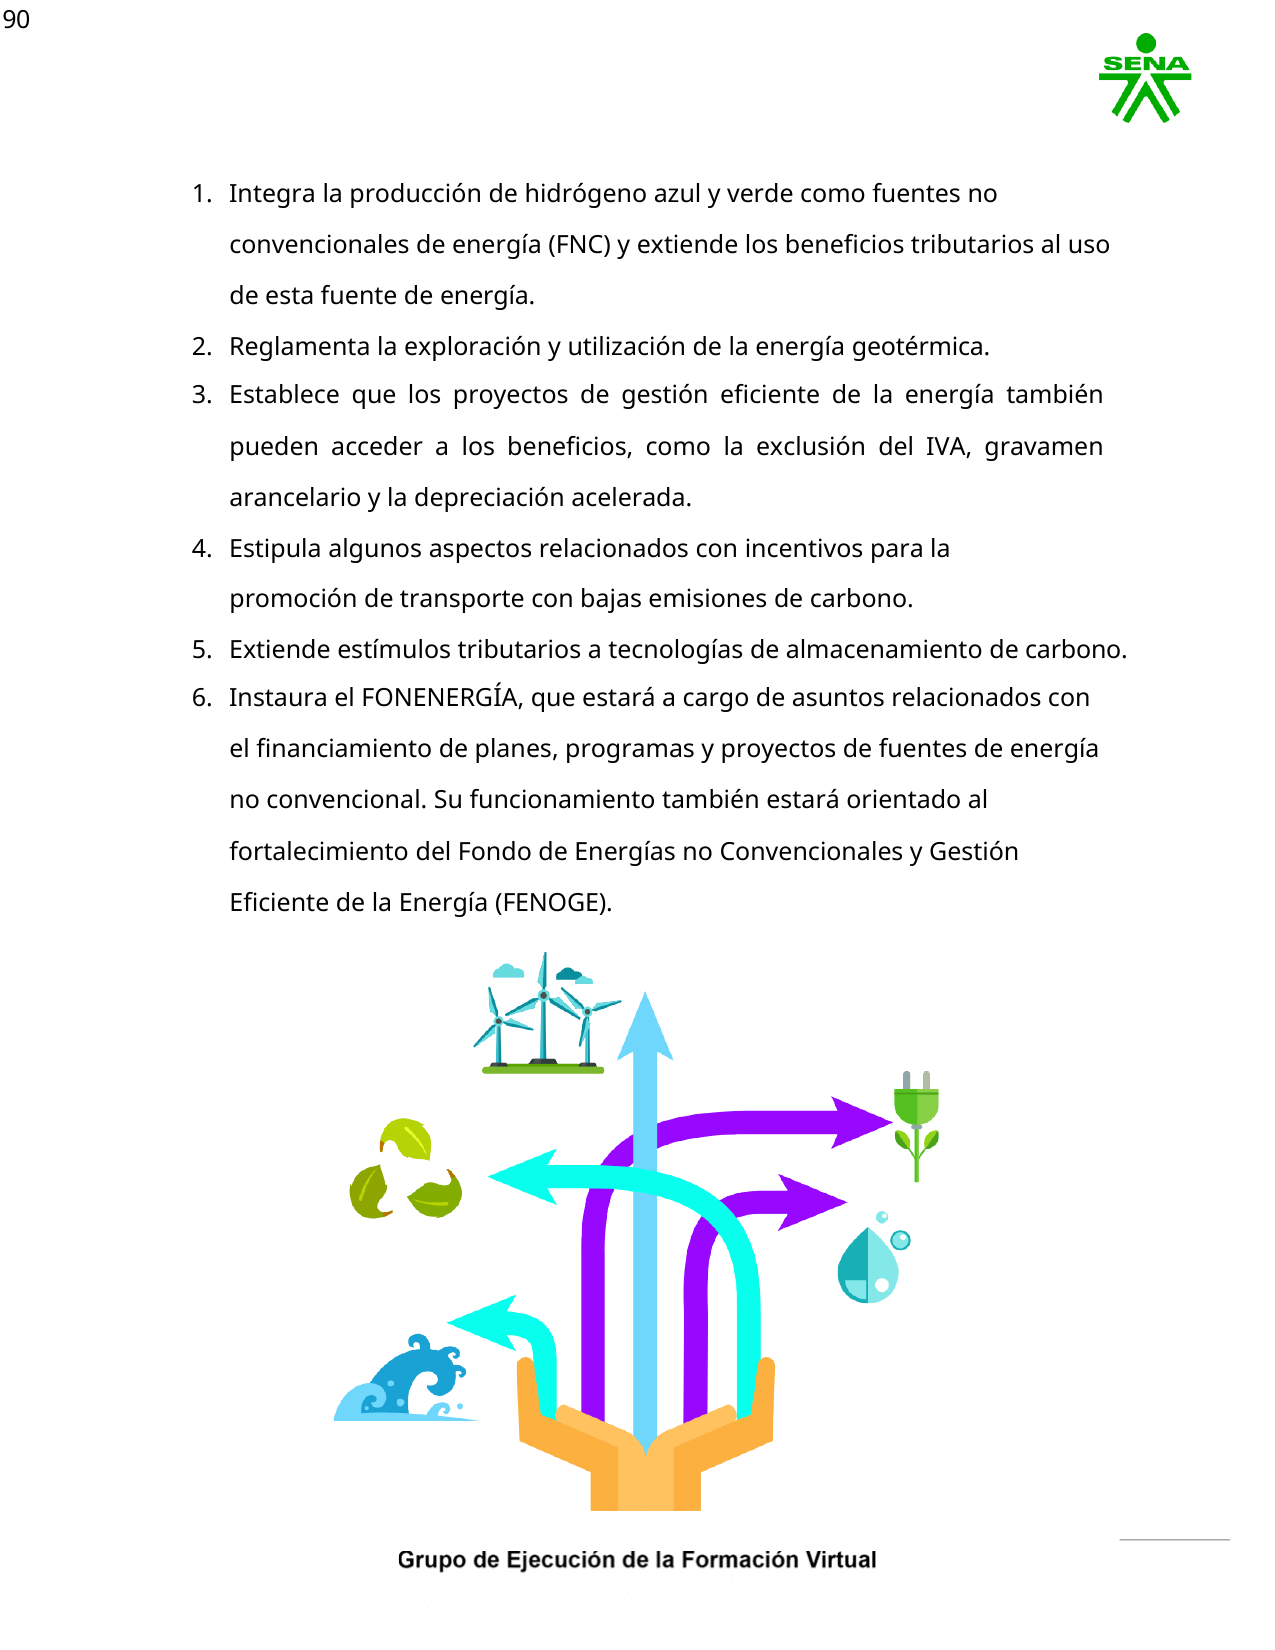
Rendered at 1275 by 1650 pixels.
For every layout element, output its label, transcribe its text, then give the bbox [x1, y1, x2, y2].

list Extiende estímulos tributarios a tecnologías de almacenamiento de carbono. [192, 632, 1237, 666]
list Instaura el FONENERGÍA, que estará a cargo de asuntos relacionados con el financiamiento de planes, programas y proyectos de fuentes de energía no convencional. Su funcionamiento también estará orientado al fortalecimiento del Fondo de Energías no Convencionales y Gestión Eficiente de la Energía (FENOGE). [192, 680, 1116, 918]
picture [1099, 33, 1192, 123]
picture [333, 952, 939, 1511]
picture [398, 1551, 876, 1611]
list Establece que los proyectos de gestión eficiente de la energía también pueden acceder a los beneficios, como la exclusión del IVA, gravamen arancelario y la depreciación acelerada. [192, 377, 1104, 513]
list Estipula algunos aspectos relacionados con incentivos para la promoción de transporte con bajas emisiones de carbono. [192, 531, 1075, 615]
list Reglamenta la exploración y utilización de la energía geotérmica. [192, 329, 1237, 363]
list Integra la producción de hidrógeno azul y verde como fuentes no convencionales de energía (FNC) y extiende los beneficios tributarios al uso de esta fuente de energía. [192, 176, 1127, 312]
